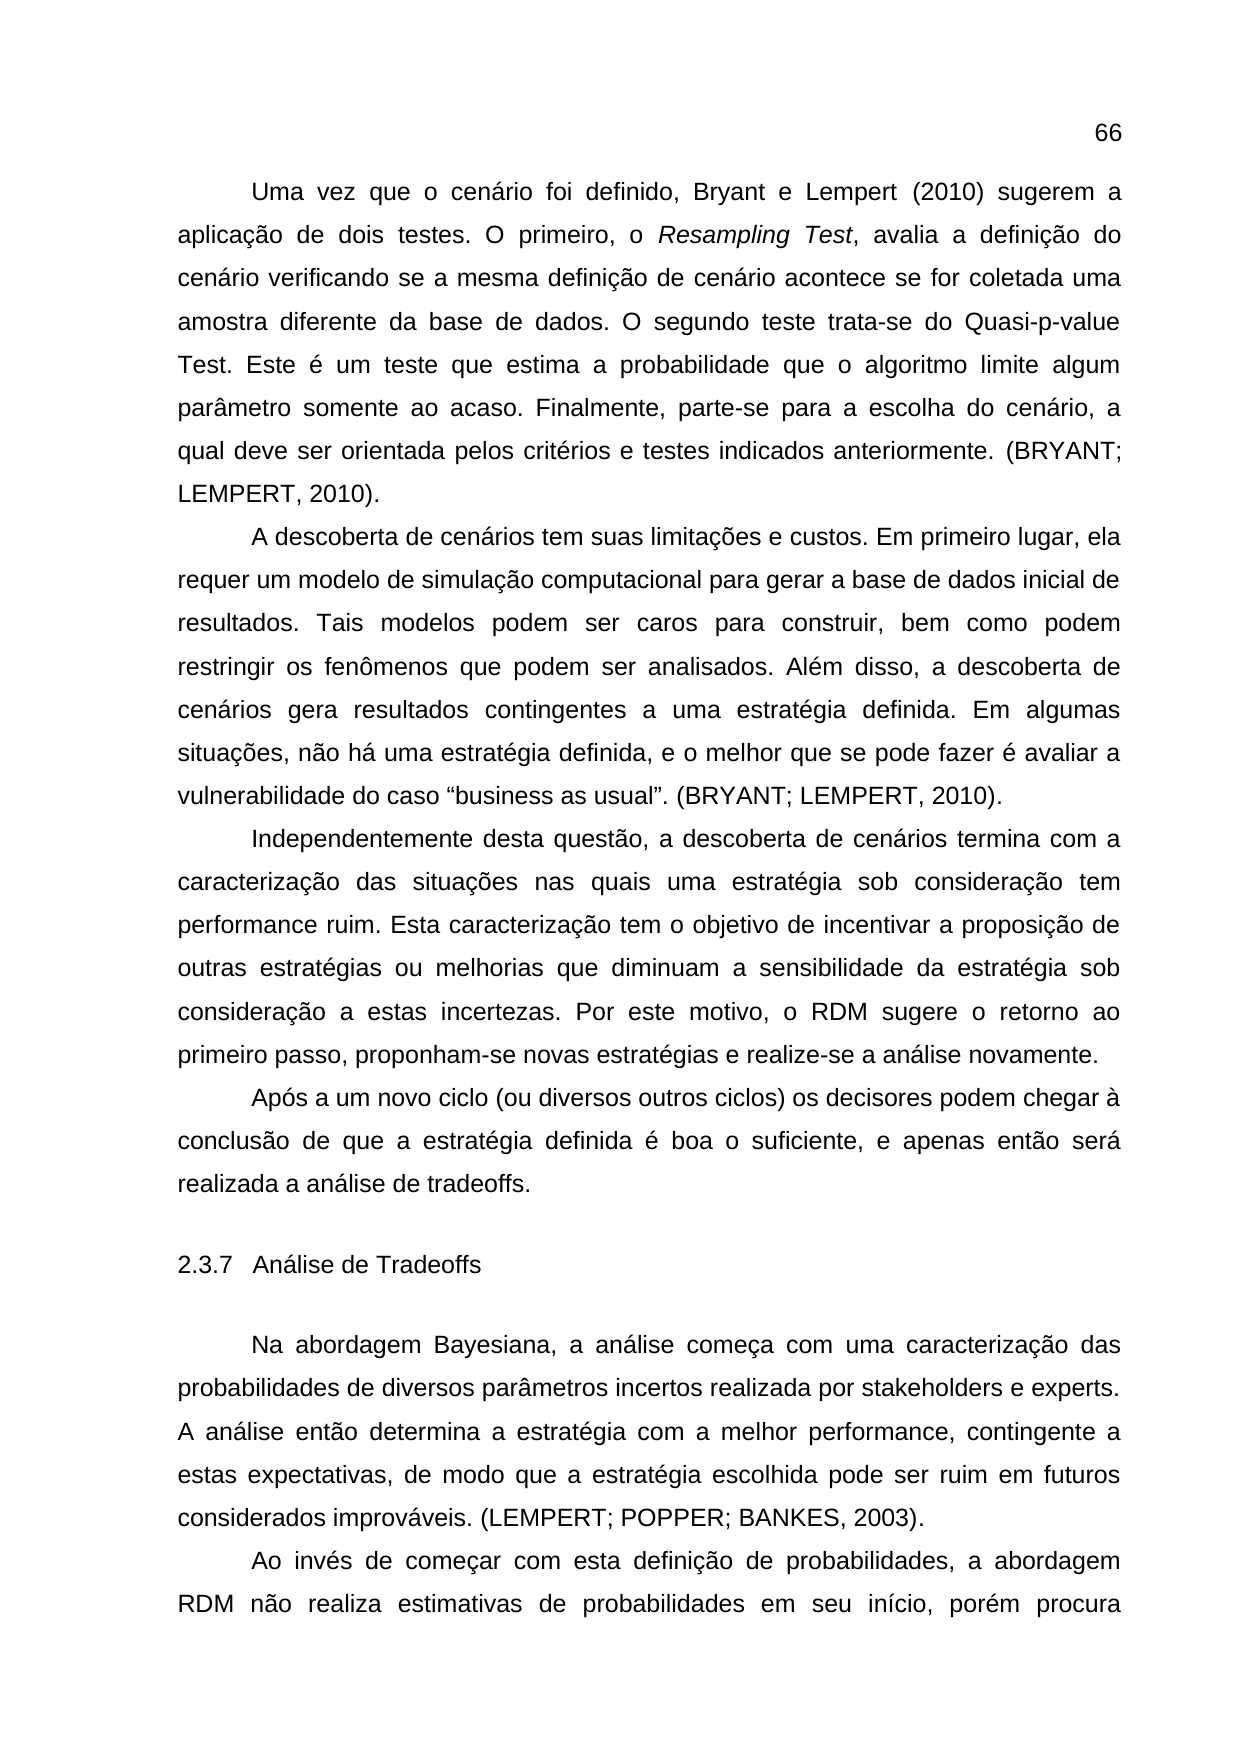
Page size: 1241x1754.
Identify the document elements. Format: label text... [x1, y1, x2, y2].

text Uma vez que o cenário foi definido, Bryant e Lempert (2010) sugerem a aplicação de dois testes. O primeiro, o Resampling Test, avalia a definição do cenário verificando se a mesma definição de cenário acontece se for coletada uma amostra diferente da base de dados. O segundo teste trata-se do Quasi-p-value Test. Este é um teste que estima a probabilidade que o algoritmo limite algum parâmetro somente ao acaso. Finalmente, parte-se para a escolha do cenário, a qual deve ser orientada pelos critérios e testes indicados anteriormente. (BRYANT; LEMPERT, 2010). [177, 177, 1122, 508]
text Após a um novo ciclo (ou diversos outros ciclos) os decisores podem chegar à conclusão de que a estratégia definida é boa o suficiente, e apenas então será realizada a análise de tradeoffs. [177, 1083, 1122, 1198]
subtitle Análise de Tradeoffs [177, 1250, 1122, 1278]
text Na abordagem Bayesiana, a análise começa com uma caracterização das probabilidades de diversos parâmetros incertos realizada por stakeholders e experts. A análise então determina a estratégia com a melhor performance, contingente a estas expectativas, de modo que a estratégia escolhida pode ser ruim em futuros considerados improváveis. (LEMPERT; POPPER; BANKES, 2003). [177, 1330, 1122, 1532]
text A descoberta de cenários tem suas limitações e custos. Em primeiro lugar, ela requer um modelo de simulação computacional para gerar a base de dados inicial de resultados. Tais modelos podem ser caros para construir, bem como podem restringir os fenômenos que podem ser analisados. Além disso, a descoberta de cenários gera resultados contingentes a uma estratégia definida. Em algumas situações, não há uma estratégia definida, e o melhor que se pode fazer é avaliar a vulnerabilidade do caso “business as usual”. (BRYANT; LEMPERT, 2010). [177, 522, 1122, 810]
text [177, 1546, 1122, 1618]
text Independentemente desta questão, a descoberta de cenários termina com a caracterização das situações nas quais uma estratégia sob consideração tem performance ruim. Esta caracterização tem o objetivo de incentivar a proposição de outras estratégias ou melhorias que diminuam a sensibilidade da estratégia sob consideração a estas incertezas. Por este motivo, o RDM sugere o retorno ao primeiro passo, proponham-se novas estratégias e realize-se a análise novamente. [177, 824, 1122, 1068]
